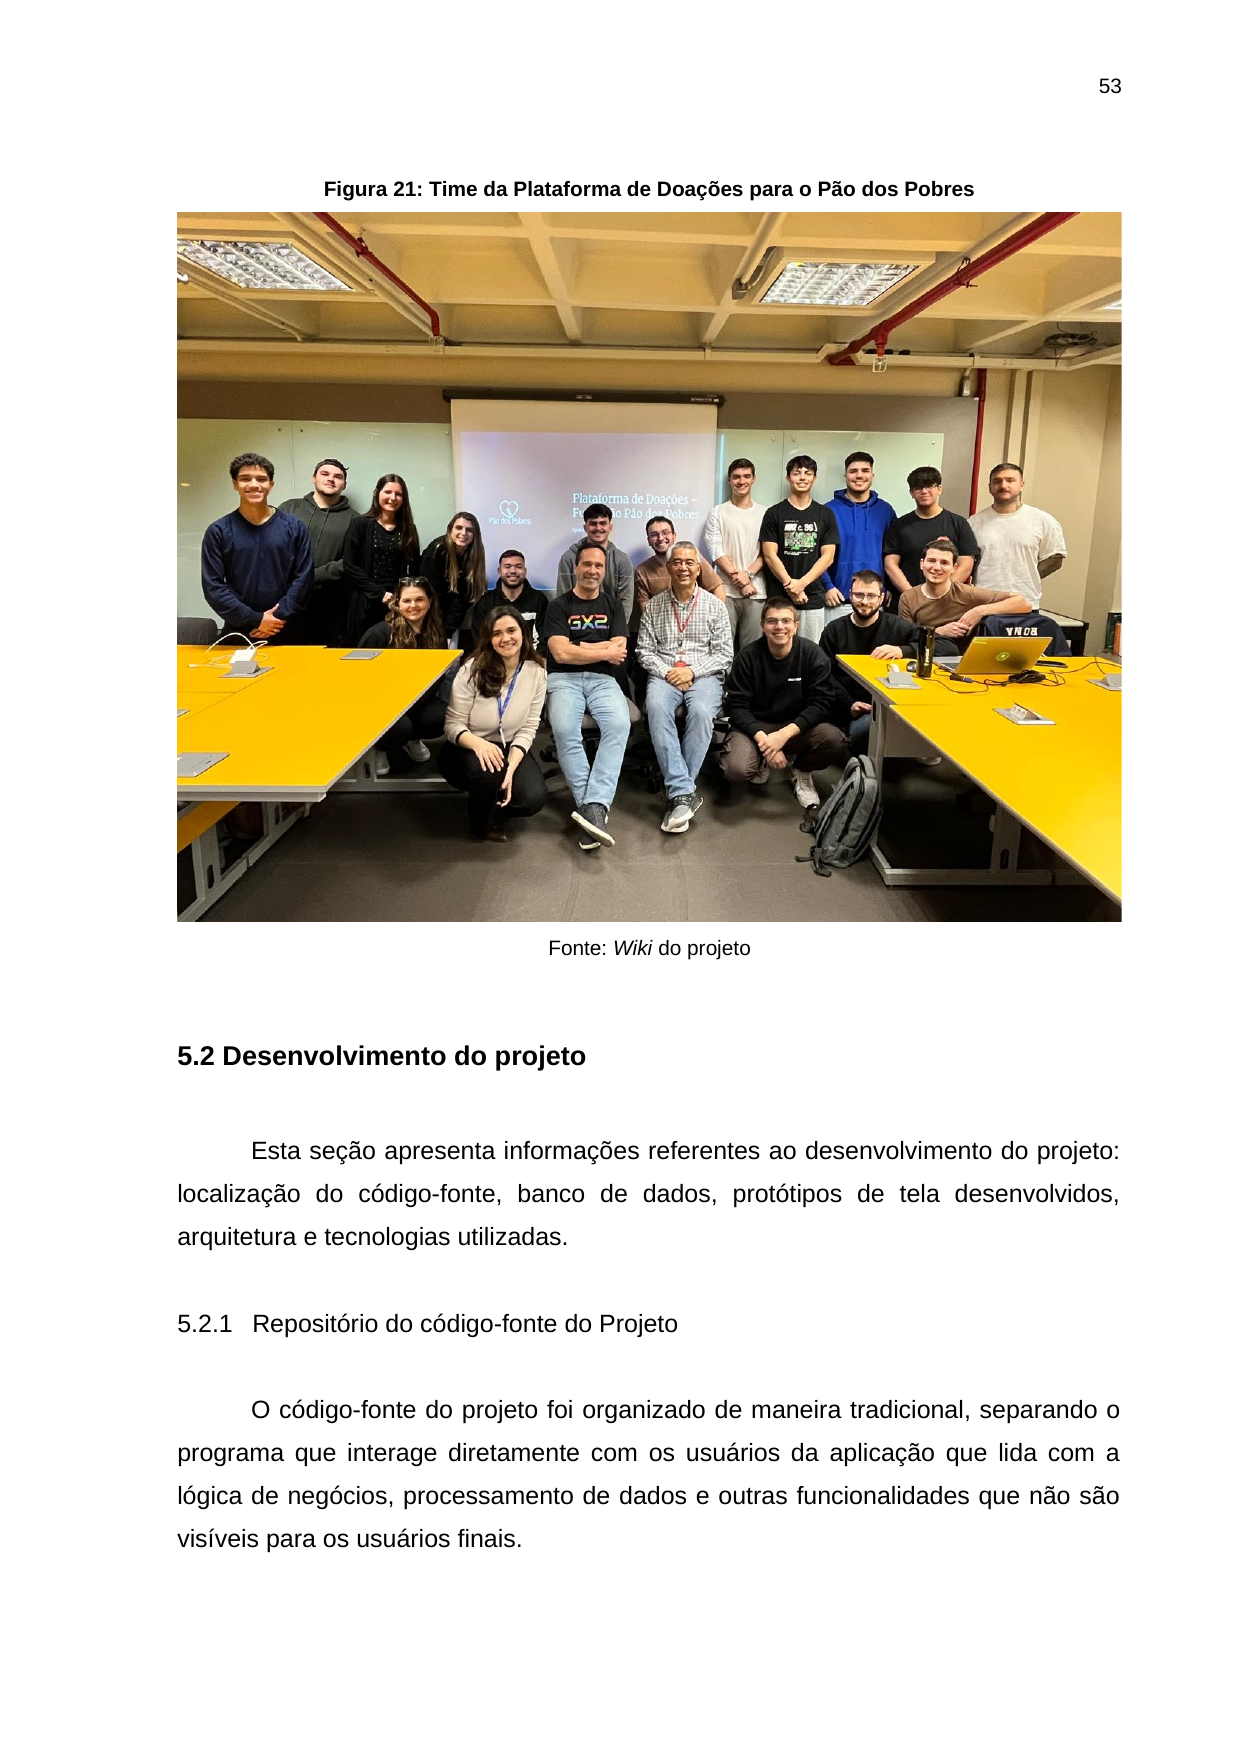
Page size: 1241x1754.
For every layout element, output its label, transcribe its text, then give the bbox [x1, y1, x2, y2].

picture [177, 212, 1122, 922]
text Fonte: Wiki do projeto [177, 936, 1122, 960]
text O código-fonte do projeto foi organizado de maneira tradicional, separando o programa que interage diretamente com os usuários da aplicação que lida com a lógica de negócios, processamento de dados e outras funcionalidades que não são visíveis para os usuários finais. [177, 1395, 1122, 1553]
text Esta seção apresenta informações referentes ao desenvolvimento do projeto: localização do código-fonte, banco de dados, protótipos de tela desenvolvidos, arquitetura e tecnologias utilizadas. [177, 1136, 1122, 1251]
subtitle 5.2 Desenvolvimento do projeto [177, 1040, 1122, 1071]
text Figura : Time da Plataforma de Doações para o Pão dos Pobres [177, 177, 1122, 201]
list Repositório do código-fonte do Projeto [177, 1309, 1122, 1337]
